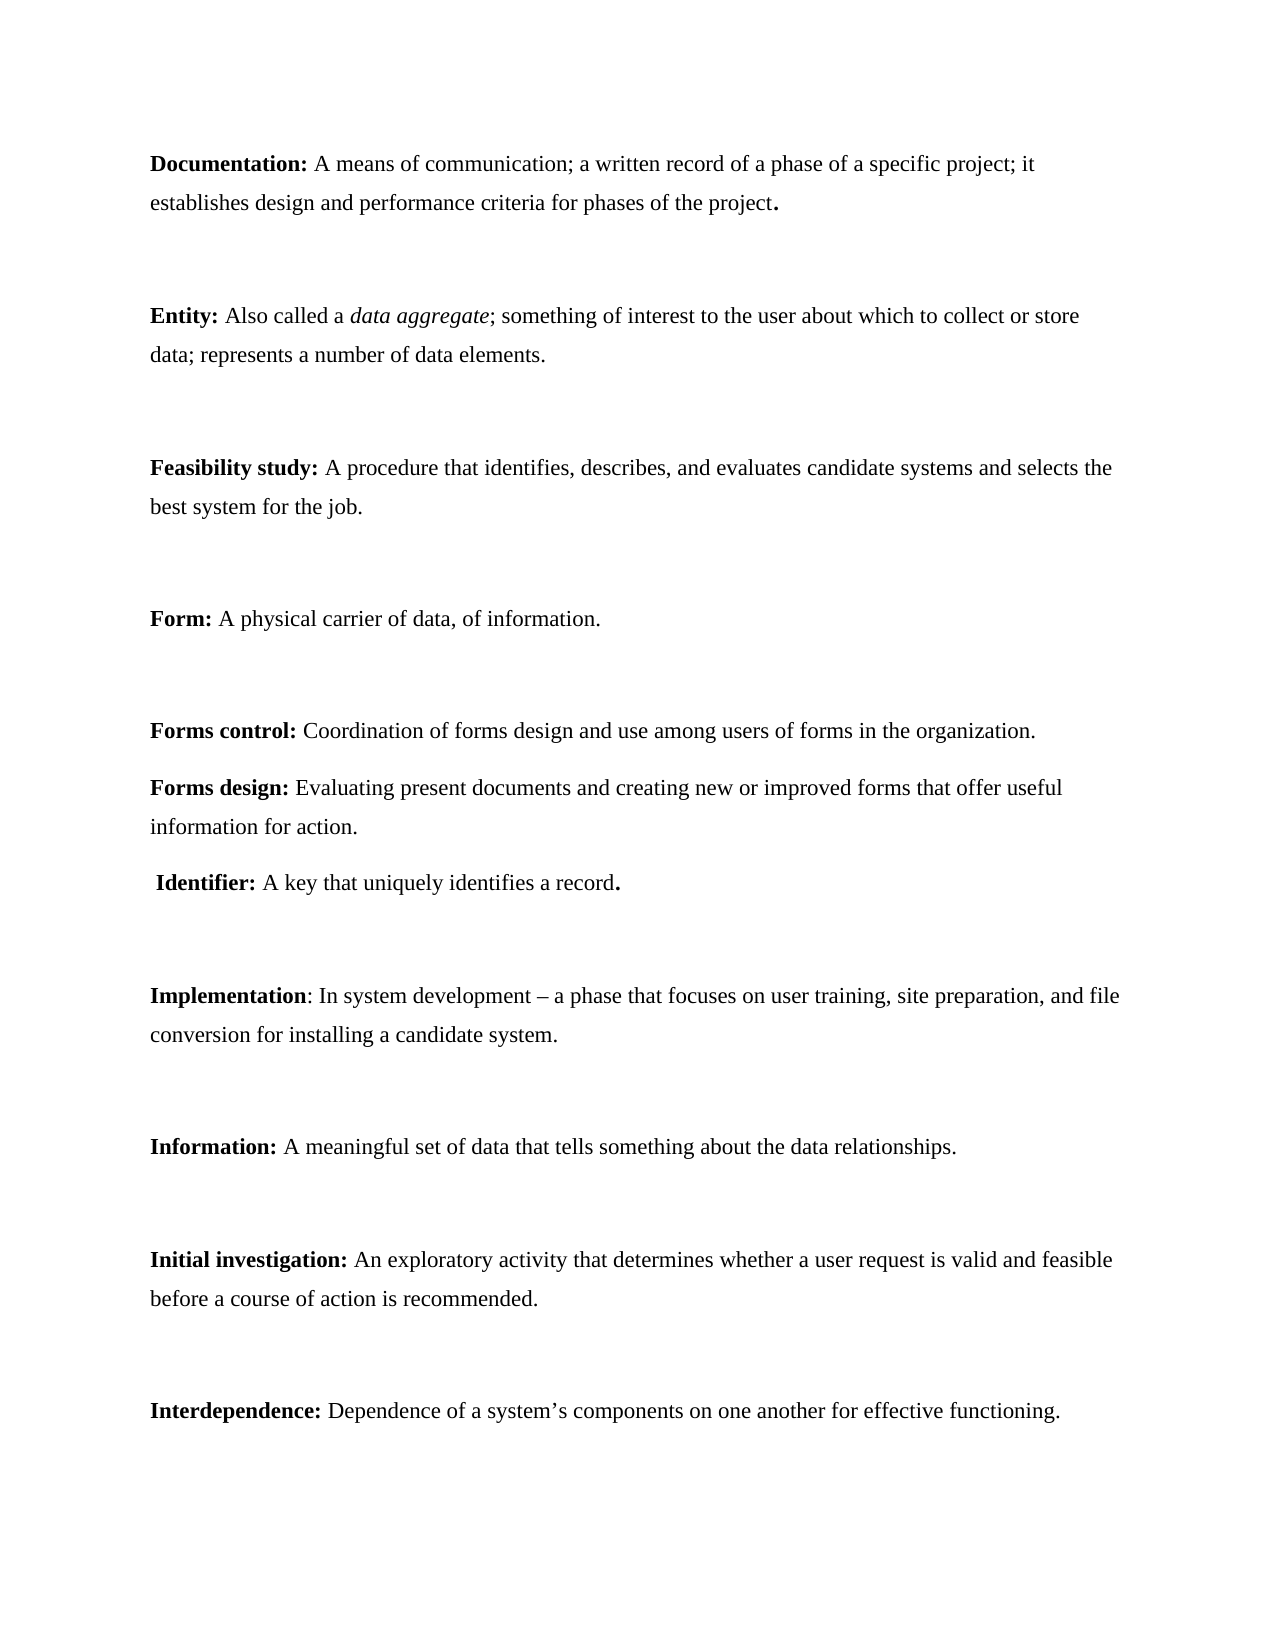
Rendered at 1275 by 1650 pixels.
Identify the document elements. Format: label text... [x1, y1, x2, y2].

text Documentation: A means of communication; a written record of a phase of a specific project; it establishes design and performance criteria for phases of the project. [150, 150, 1125, 216]
text Initial investigation: An exploratory activity that determines whether a user request is valid and feasible before a course of action is recommended. [150, 1246, 1125, 1312]
text Information: A meaningful set of data that tells something about the data relationships. [150, 1133, 1125, 1160]
text Interdependence: Dependence of a system’s components on one another for effective functioning. [150, 1397, 1125, 1424]
text Forms design: Evaluating present documents and creating new or improved forms that offer useful information for action. [150, 774, 1125, 839]
text Identifier: A key that uniquely identifies a record. [150, 869, 1125, 896]
text Forms control: Coordination of forms design and use among users of forms in the organization. [150, 718, 1125, 744]
text Entity: Also called a data aggregate; something of interest to the user about which to collect or store data; represents a number of data elements. [150, 302, 1125, 368]
text Feasibility study: A procedure that identifies, describes, and evaluates candidate systems and selects the best system for the job. [150, 453, 1125, 519]
text Form: A physical carrier of data, of information. [150, 605, 1125, 632]
text Implementation: In system development – a phase that focuses on user training, site preparation, and file conversion for installing a candidate system. [150, 982, 1125, 1047]
